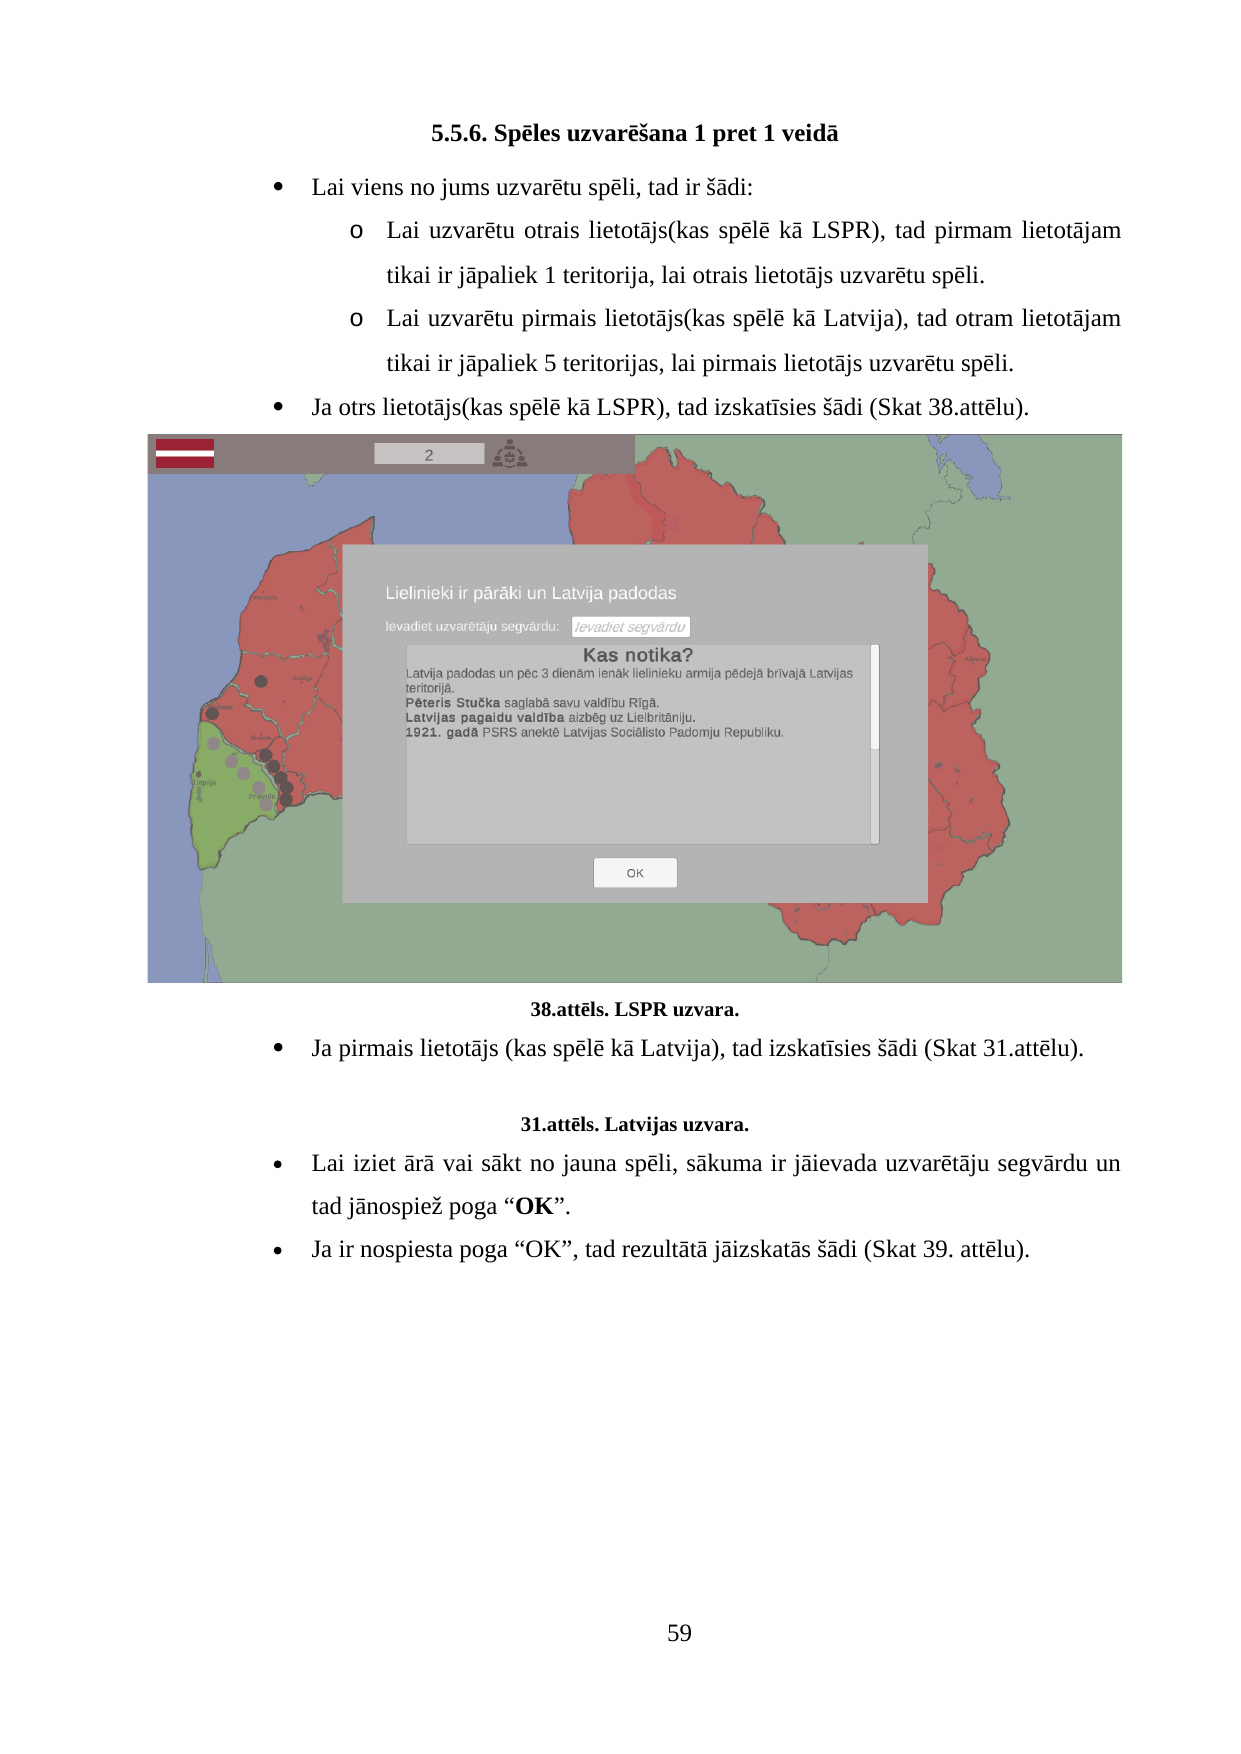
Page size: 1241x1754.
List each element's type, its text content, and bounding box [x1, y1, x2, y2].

list Ja otrs lietotājs(kas spēlē kā LSPR), tad izskatīsies šādi (Skat 38.attēlu). [274, 392, 1122, 420]
list Lai uzvarētu otrais lietotājs(kas spēlē kā LSPR), tad pirmam lietotājam tikai ir jāpaliek 1 teritorija, lai otrais lietotājs uzvarētu spēli. [349, 215, 1122, 289]
text 31.attēls. Latvijas uzvara. [148, 1112, 1122, 1136]
subtitle 5.5.6. Spēles uzvarēšana 1 pret 1 veidā [148, 118, 1122, 147]
picture [147, 434, 1123, 983]
list Lai uzvarētu pirmais lietotājs(kas spēlē kā Latvija), tad otram lietotājam tikai ir jāpaliek 5 teritorijas, lai pirmais lietotājs uzvarētu spēli. [349, 303, 1122, 377]
list Ja pirmais lietotājs (kas spēlē kā Latvija), tad izskatīsies šādi (Skat 31.attēlu). [274, 1033, 1122, 1062]
list Lai viens no jums uzvarētu spēli, tad ir šādi: [274, 172, 1122, 201]
list Lai iziet ārā vai sākt no jauna spēli, sākuma ir jāievada uzvarētāju segvārdu un tad jānospiež poga “OK”. [274, 1148, 1122, 1220]
list Ja ir nospiesta poga “OK”, tad rezultātā jāizskatās šādi (Skat 39. attēlu). [274, 1234, 1122, 1263]
text 38.attēls. LSPR uzvara. [148, 997, 1122, 1021]
